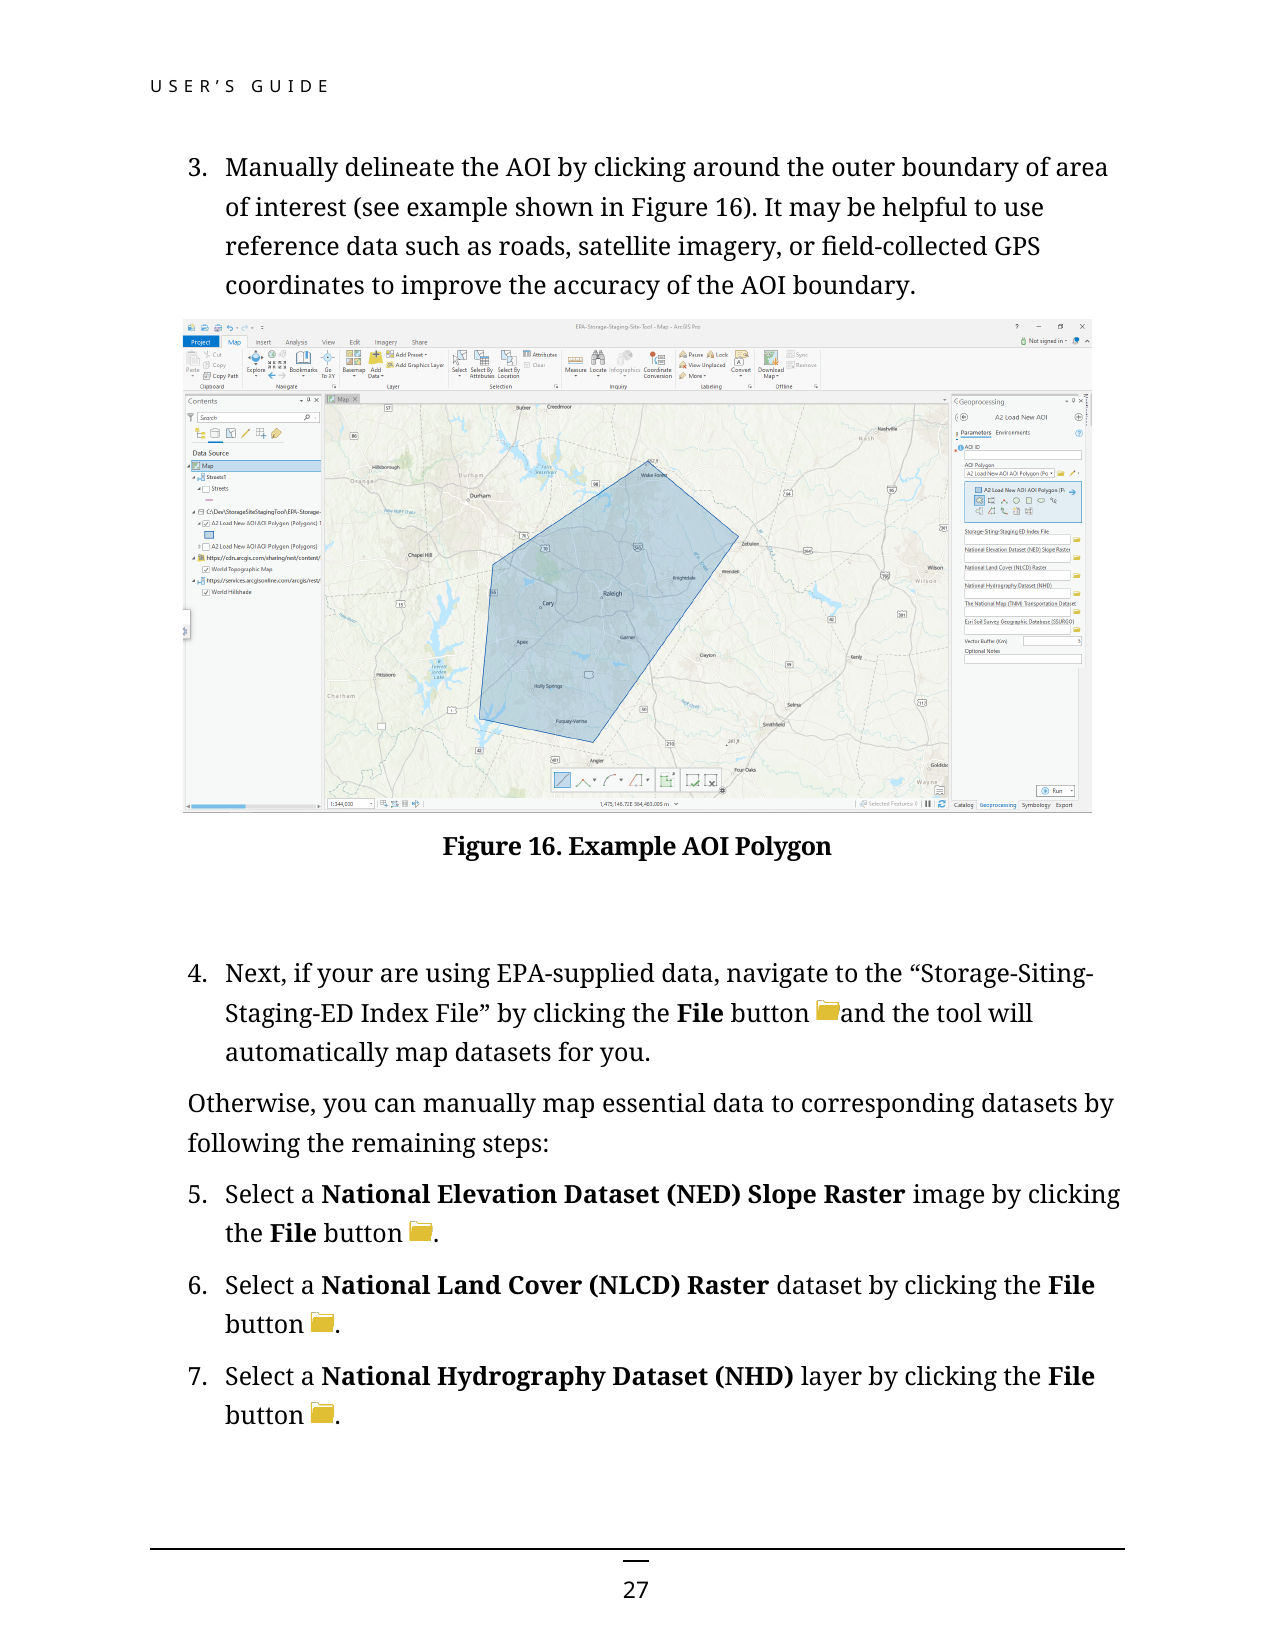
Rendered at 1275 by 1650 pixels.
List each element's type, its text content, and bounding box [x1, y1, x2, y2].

list Manually delineate the AOI by clicking around the outer boundary of area of interest (see example shown in Figure 16). It may be helpful to use reference data such as roads, satellite imagery, or field-collected GPS coordinates to improve the accuracy of the AOI boundary. [187, 150, 1125, 302]
picture [182, 319, 1093, 813]
list Otherwise, you can manually map essential data to corresponding datasets by following the remaining steps: [187, 1086, 1125, 1159]
list Select a National Land Cover (NLCD) Raster dataset by clicking the File button . [187, 1268, 1125, 1341]
picture [816, 998, 840, 1022]
title Figure 16. Example AOI Polygon [150, 829, 1125, 863]
picture [310, 1401, 335, 1425]
list Select a National Elevation Dataset (NED) Slope Raster image by clicking the File button . [187, 1177, 1125, 1250]
list Select a National Hydrography Dataset (NHD) layer by clicking the File button . [187, 1358, 1125, 1432]
picture [310, 1310, 335, 1334]
picture [409, 1219, 433, 1243]
list Next, if your are using EPA-supplied data, navigate to the “Storage-Siting-Staging-ED Index File” by clicking the File button and the tool will automatically map datasets for you. [187, 956, 1125, 1068]
